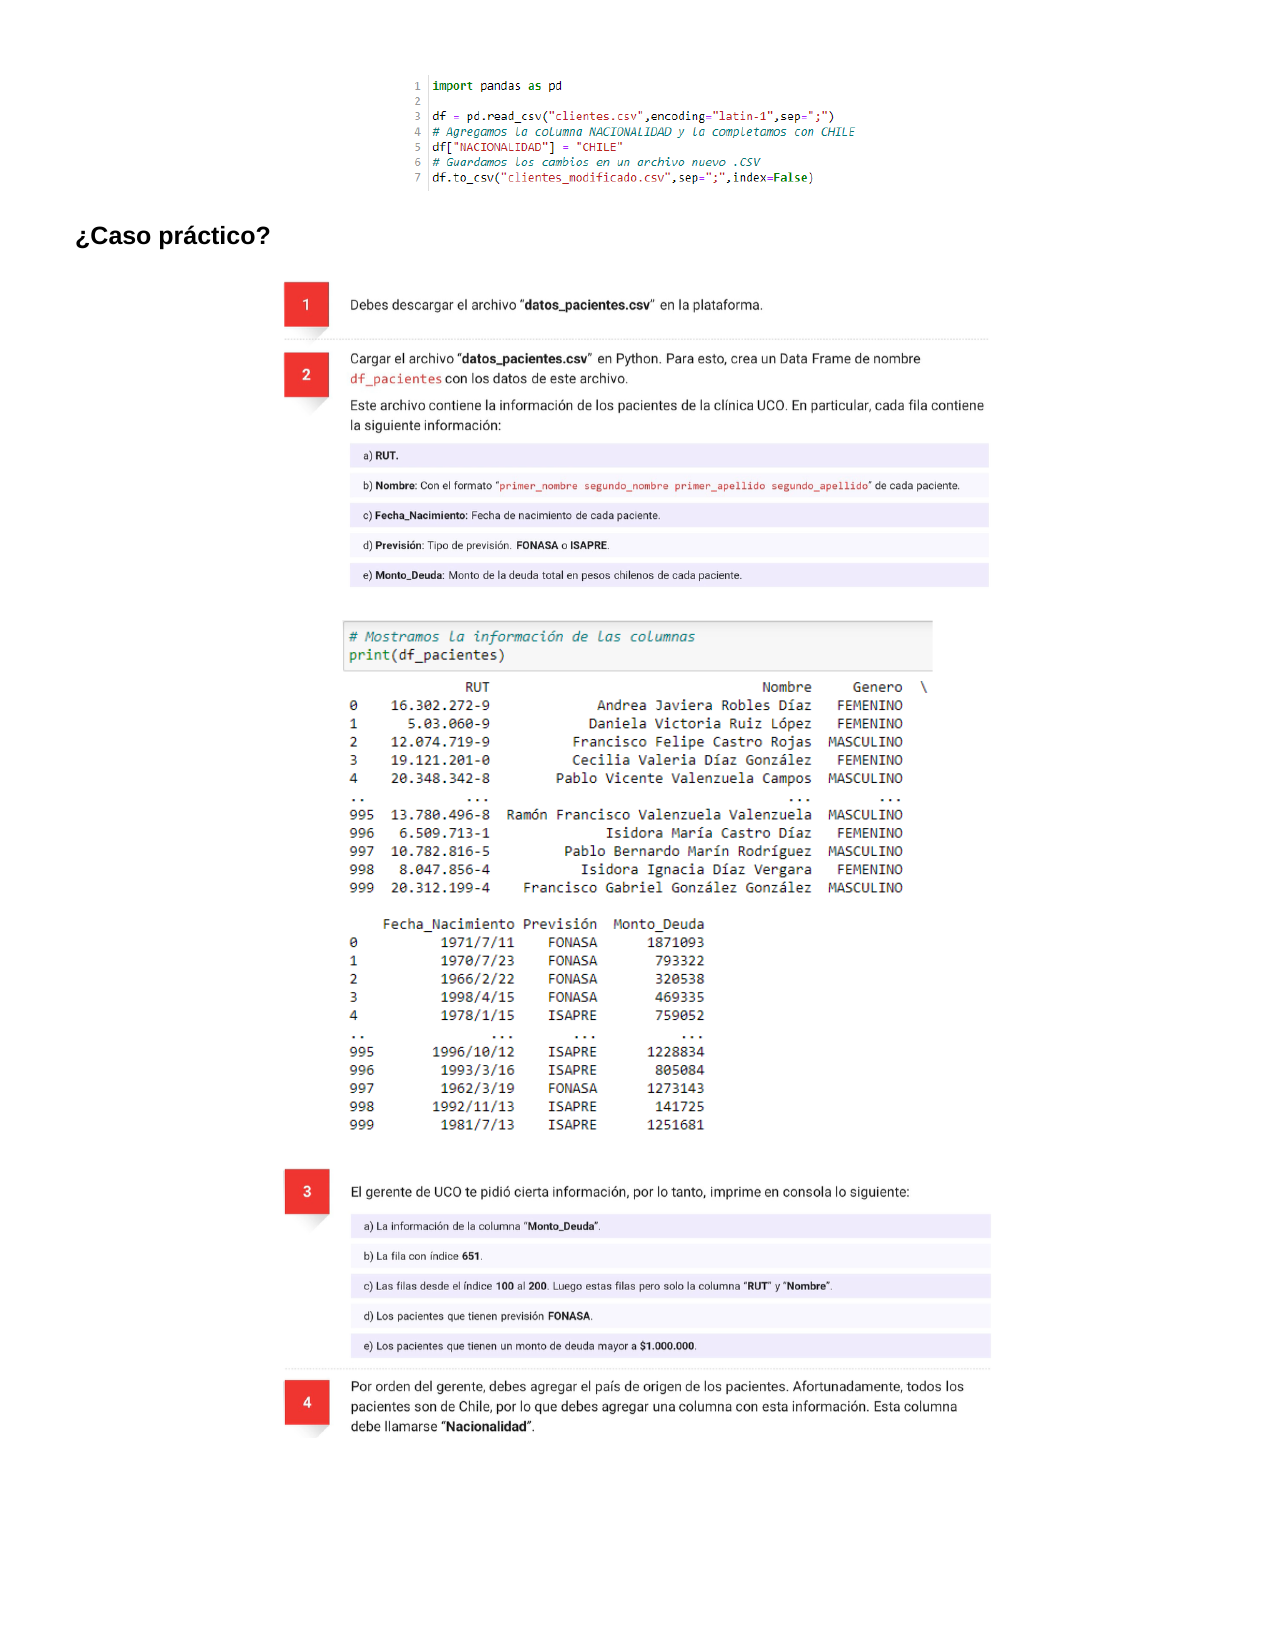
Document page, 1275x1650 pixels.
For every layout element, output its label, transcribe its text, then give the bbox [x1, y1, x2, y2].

picture [342, 620, 933, 1137]
picture [283, 1167, 992, 1438]
picture [283, 280, 992, 590]
picture [401, 75, 874, 191]
text ¿Caso práctico? [75, 221, 1200, 249]
